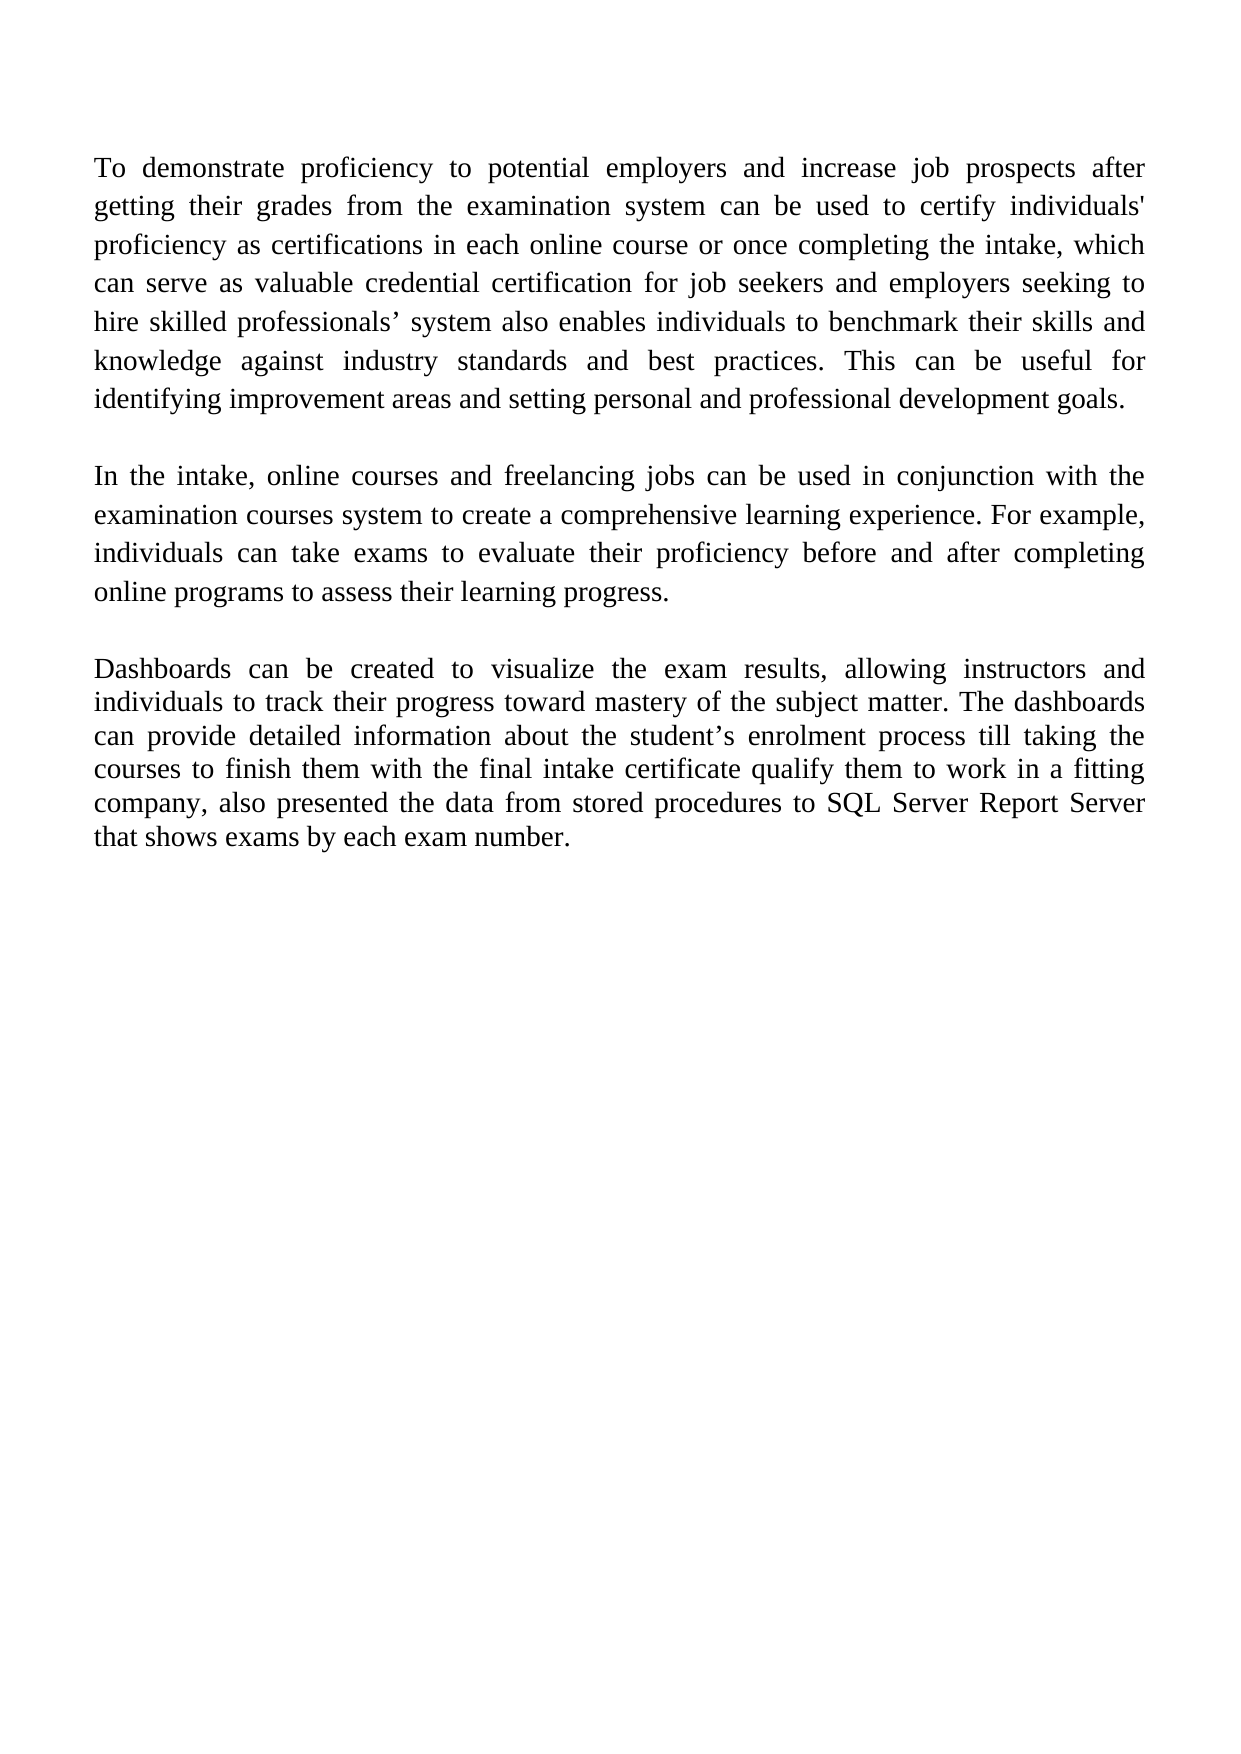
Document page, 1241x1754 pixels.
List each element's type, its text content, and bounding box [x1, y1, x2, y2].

text To demonstrate proficiency to potential employers and increase job prospects after getting their grades from the examination system can be used to certify individuals' proficiency as certifications in each online course or once completing the intake, which can serve as valuable credential certification for job seekers and employers seeking to hire skilled professionals’ system also enables individuals to benchmark their skills and knowledge against industry standards and best practices. This can be useful for identifying improvement areas and setting personal and professional development goals. [94, 150, 1146, 415]
text Dashboards can be created to visualize the exam results, allowing instructors and individuals to track their progress toward mastery of the subject matter. The dashboards can provide detailed information about the student’s enrolment process till taking the courses to finish them with the final intake certificate qualify them to work in a fitting company, also presented the data from stored procedures to SQL Server Report Server that shows exams by each exam number. [94, 651, 1146, 852]
text In the intake, online courses and freelancing jobs can be used in conjunction with the examination courses system to create a comprehensive learning experience. For example, individuals can take exams to evaluate their proficiency before and after completing online programs to assess their learning progress. [94, 458, 1146, 607]
